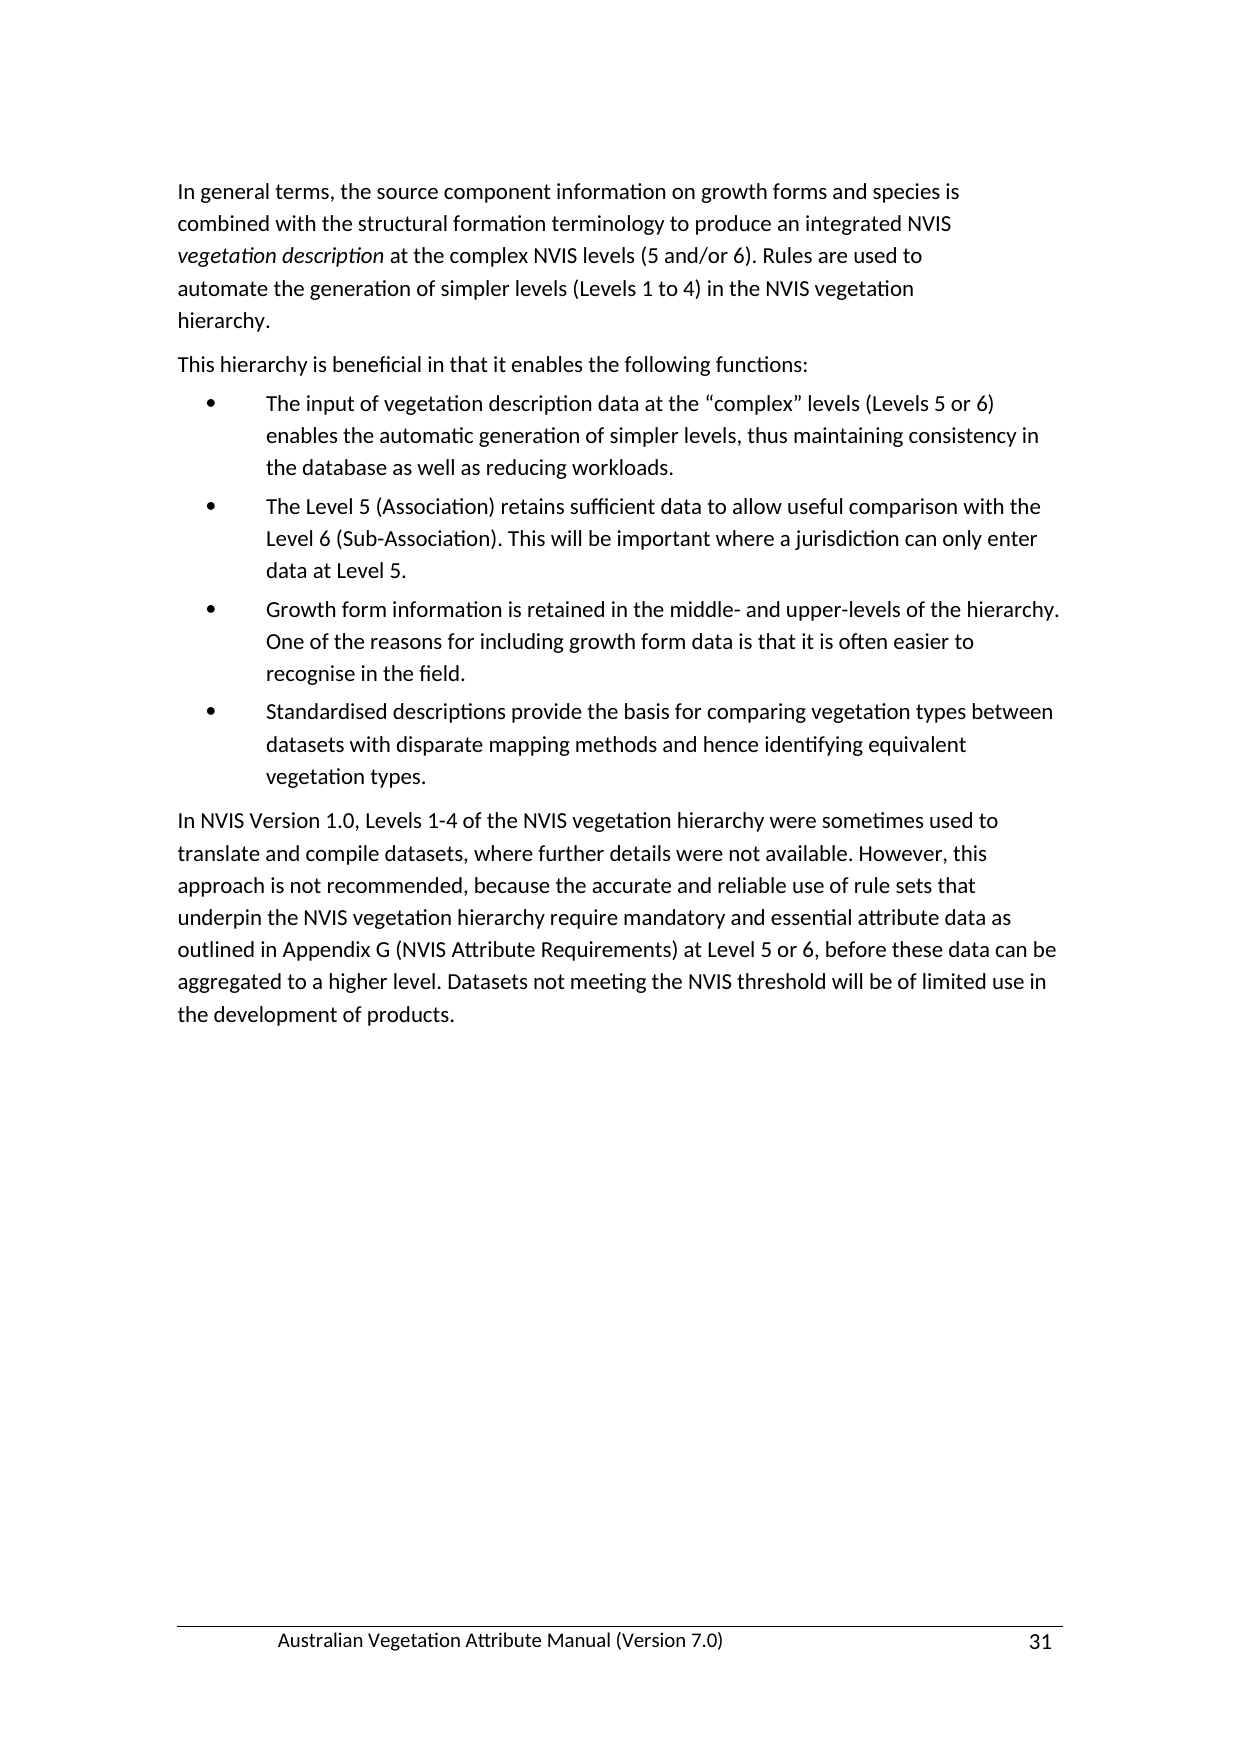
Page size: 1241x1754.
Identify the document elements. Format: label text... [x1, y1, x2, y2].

text In NVIS Version 1.0, Levels 1-4 of the NVIS vegetation hierarchy were sometimes used to translate and compile datasets, where further details were not available. However, this approach is not recommended, because the accurate and reliable use of rule sets that underpin the NVIS vegetation hierarchy require mandatory and essential attribute data as outlined in Appendix G (NVIS Attribute Requirements) at Level 5 or 6, before these data can be aggregated to a higher level. Datasets not meeting the NVIS threshold will be of limited use in the development of products. [177, 807, 1063, 1028]
list The Level 5 (Association) retains sufficient data to allow useful comparison with the Level 6 (Sub-Association). This will be important where a jurisdiction can only enter data at Level 5. [207, 492, 1063, 584]
list The input of vegetation description data at the “complex” levels (Levels 5 or 6) enables the automatic generation of simpler levels, thus maintaining consistency in the database as well as reducing workloads. [207, 389, 1063, 481]
list Growth form information is retained in the middle- and upper-levels of the hierarchy. One of the reasons for including growth form data is that it is often easier to recognise in the field. [207, 595, 1063, 687]
text This hierarchy is beneficial in that it enables the following functions: [177, 351, 1063, 379]
text In general terms, the source component information on growth forms and species is combined with the structural formation terminology to produce an integrated NVIS vegetation description at the complex NVIS levels (5 and/or 6). Rules are used to automate the generation of simpler levels (Levels 1 to 4) in the NVIS vegetation hierarchy. [177, 177, 980, 334]
list Standardised descriptions provide the basis for comparing vegetation types between datasets with disparate mapping methods and hence identifying equivalent vegetation types. [207, 697, 1063, 790]
